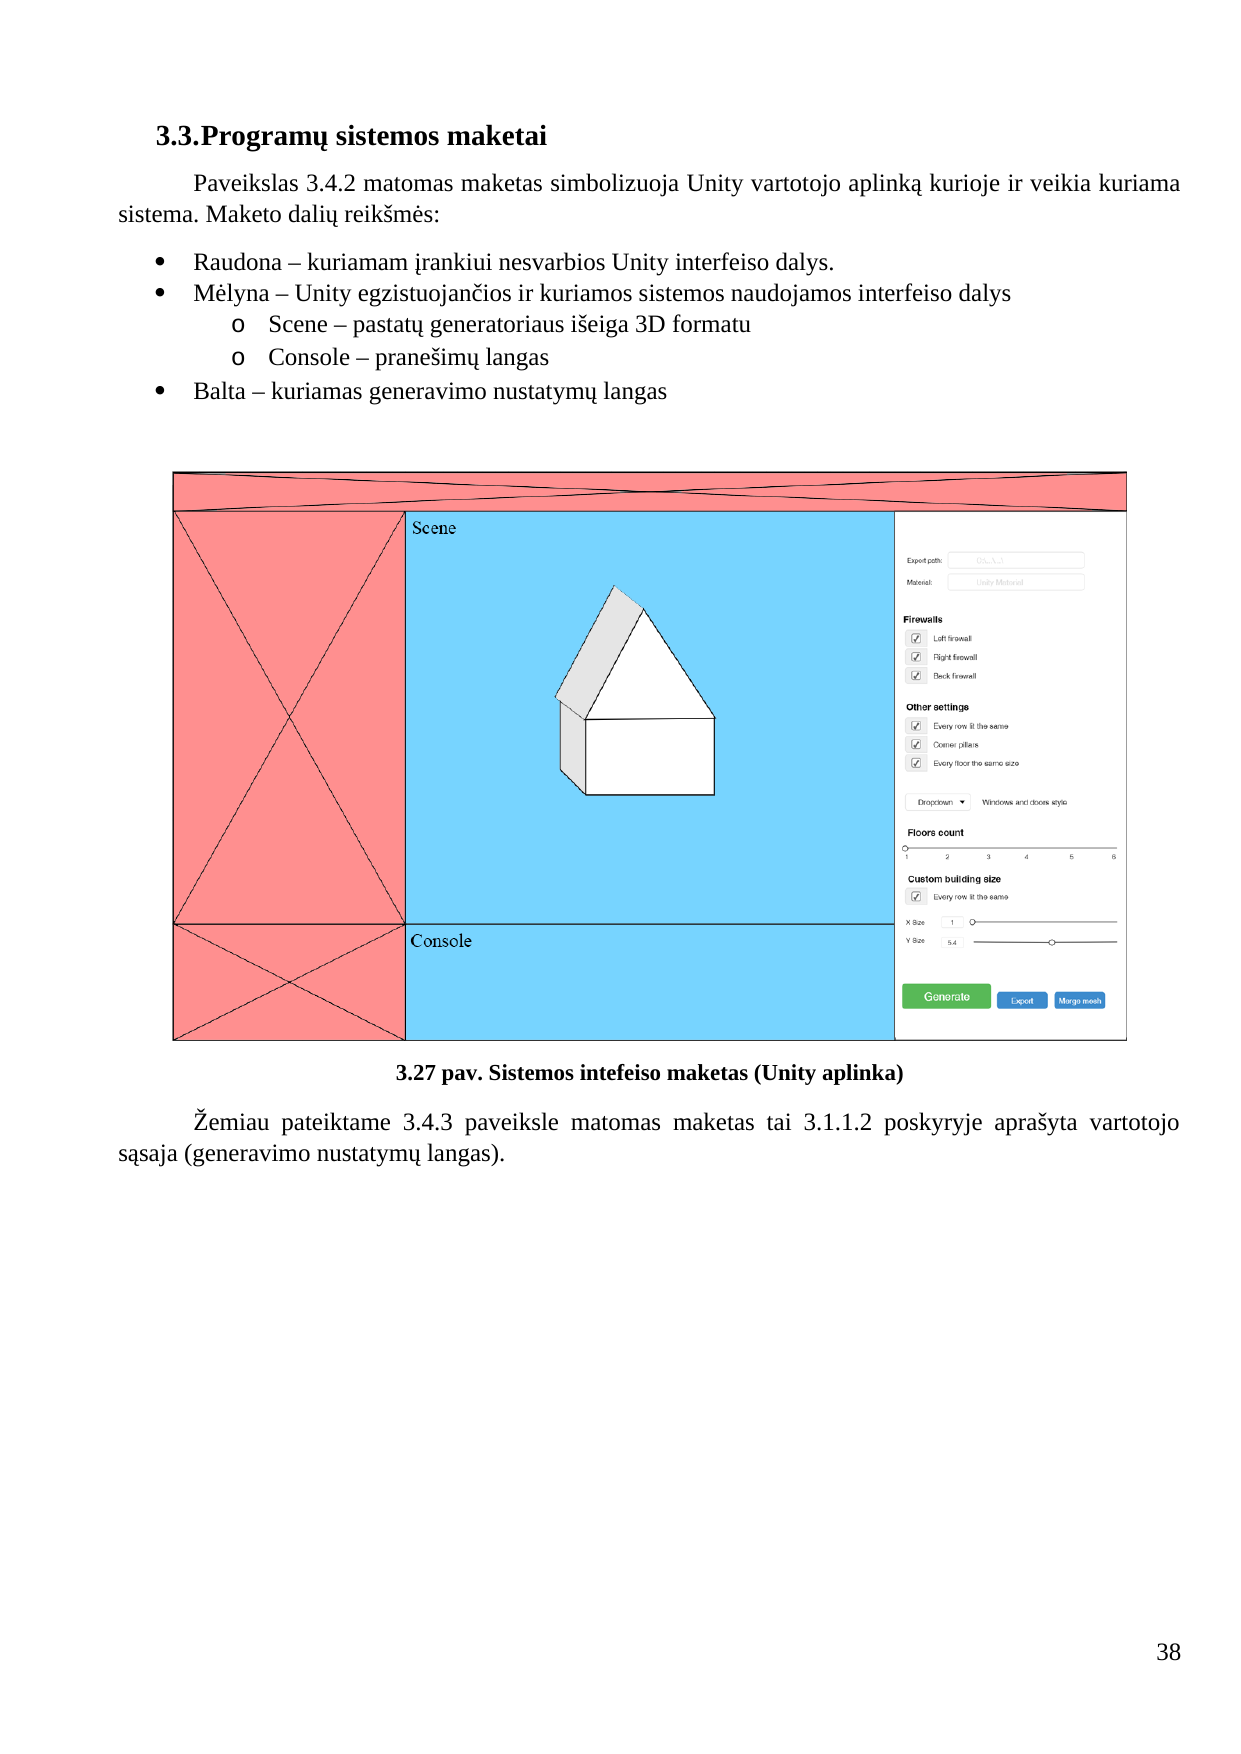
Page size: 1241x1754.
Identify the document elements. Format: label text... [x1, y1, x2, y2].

text Paveikslas 3.4.2 matomas maketas simbolizuoja Unity vartotojo aplinką kurioje ir veikia kuriama sistema. Maketo dalių reikšmės: [118, 168, 1181, 228]
list Scene – pastatų generatoriaus išeiga 3D formatu [231, 309, 1181, 340]
list Balta – kuriamas generavimo nustatymų langas [156, 376, 1181, 404]
text Žemiau pateiktame 3.4.3 paveiksle matomas maketas tai 3.1.1.2 poskyryje aprašyta vartotojo sąsaja (generavimo nustatymų langas). [118, 1107, 1181, 1166]
list Mėlyna – Unity egzistuojančios ir kuriamos sistemos naudojamos interfeiso dalys [156, 278, 1181, 307]
subtitle Programų sistemos maketai [156, 118, 1181, 152]
list Raudona – kuriamam įrankiui nesvarbios Unity interfeiso dalys. [156, 247, 1181, 276]
picture [172, 471, 1127, 1041]
list Console – pranešimų langas [231, 342, 1181, 373]
